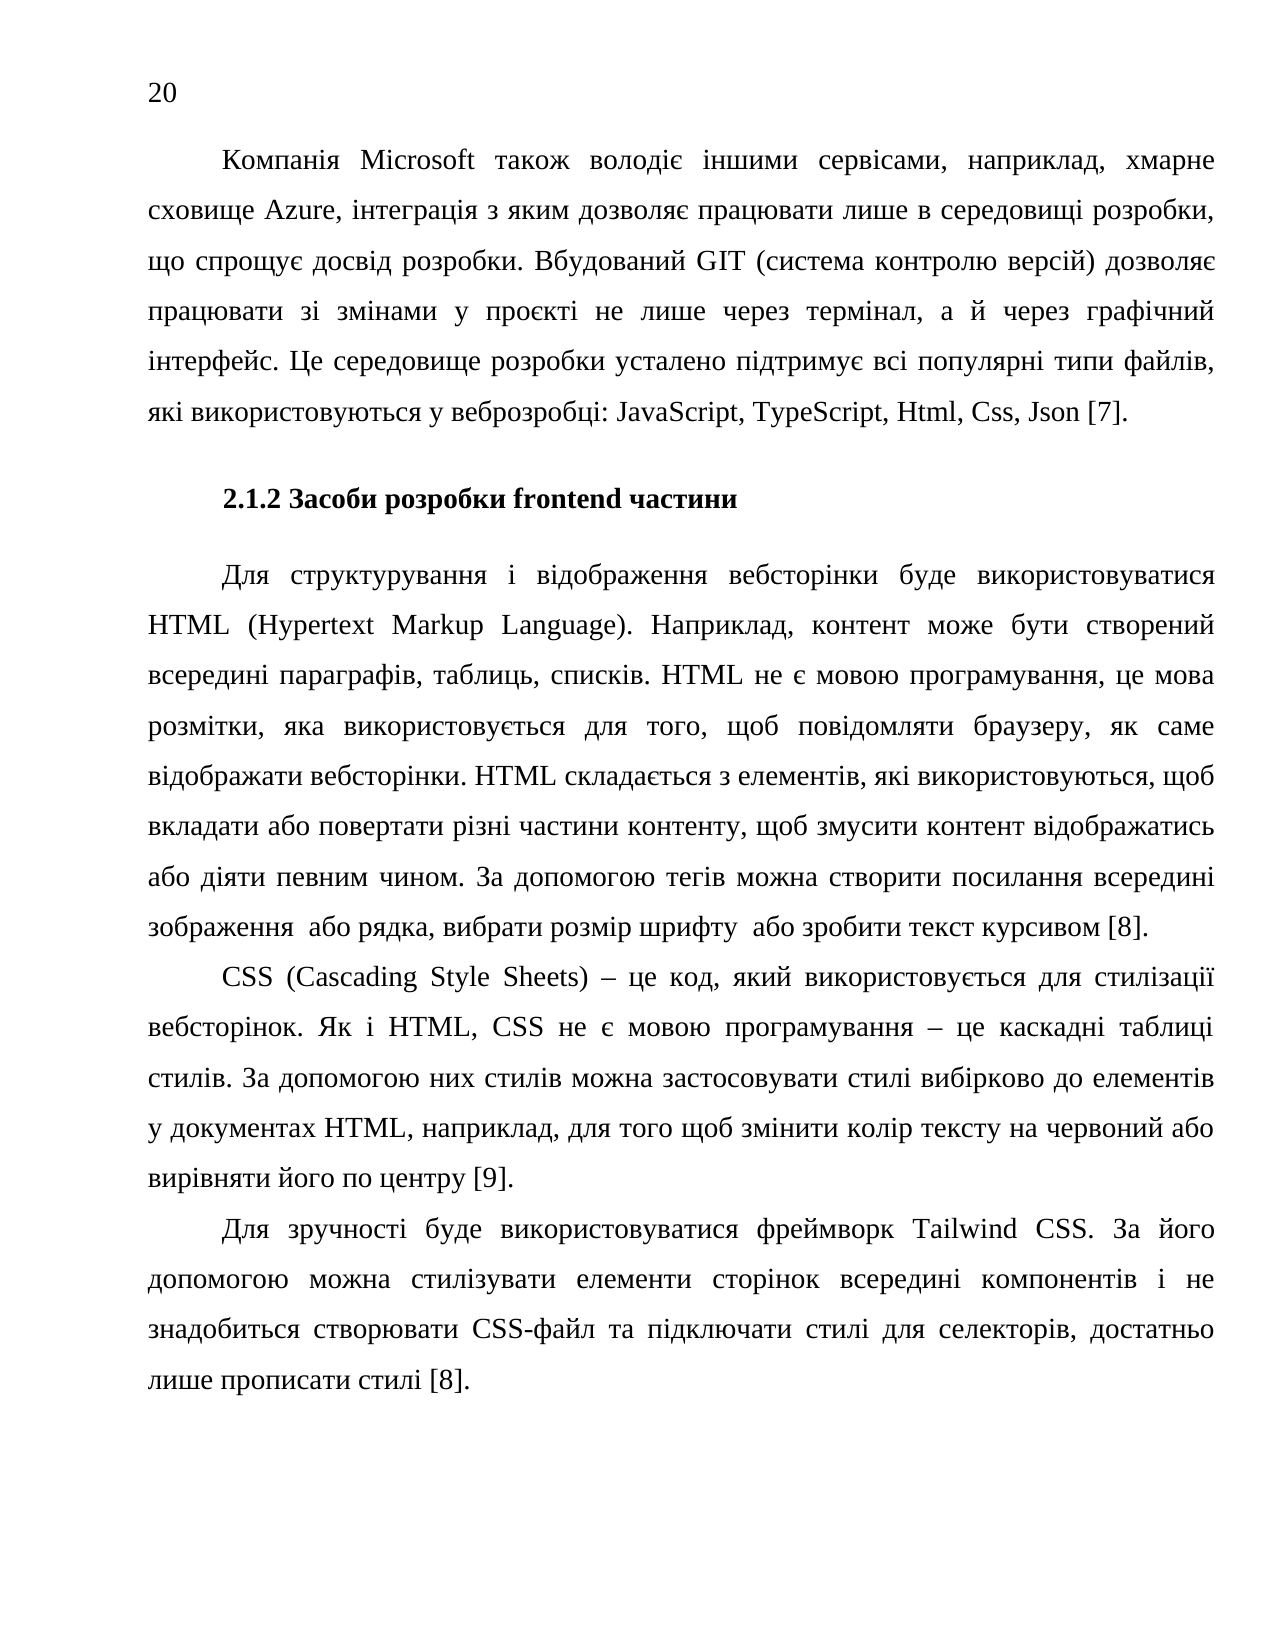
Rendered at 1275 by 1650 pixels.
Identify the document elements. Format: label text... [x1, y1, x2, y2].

text Для зручності буде використовуватися фреймворк Tailwind CSS. За його допомогою можна стилізувати елементи сторінок всередині компонентів і не знадобиться створювати CSS-файл та підключати стилі для селекторів, достатньо лише прописати стилі [8]. [148, 1211, 1216, 1395]
text Для структурування і відображення вебсторінки буде використовуватися HTML (Hypertext Markup Language). Наприклад, контент може бути створений всередині параграфів, таблиць, списків. HTML не є мовою програмування, це мова розмітки, яка використовується для того, щоб повідомляти браузеру, як саме відображати вебсторінки. HTML складається з елементів, які використовуються, щоб вкладати або повертати різні частини контенту, щоб змусити контент відображатись або діяти певним чином. За допомогою тегів можна створити посилання всередині зображення або рядка, вибрати розмір шрифту або зробити текст курсивом [8]. [148, 557, 1216, 942]
subtitle 2.1.2 Засоби розробки frontend частини [148, 481, 1216, 515]
text Компанія Microsoft також володіє іншими сервісами, наприклад, хмарне сховище Azure, інтеграція з яким дозволяє працювати лише в середовищі розробки, що спрощує досвід розробки. Вбудований GIT (система контролю версій) дозволяє працювати зі змінами у проєкті не лише через термінал, а й через графічний інтерфейс. Це середовище розробки усталено підтримує всі популярні типи файлів, які використовуються у веброзробці: JavaScript, TypeScript, Html, Css, Json [7]. [148, 142, 1216, 427]
text CSS (Cascading Style Sheets) – це код, який використовується для стилізації вебсторінок. Як і HTML, CSS не є мовою програмування – це каскадні таблиці стилів. За допомогою них стилів можна застосовувати стилі вибірково до елементів у документах HTML, наприклад, для того щоб змінити колір тексту на червоний або вирівняти його по центру [9]. [148, 959, 1216, 1194]
